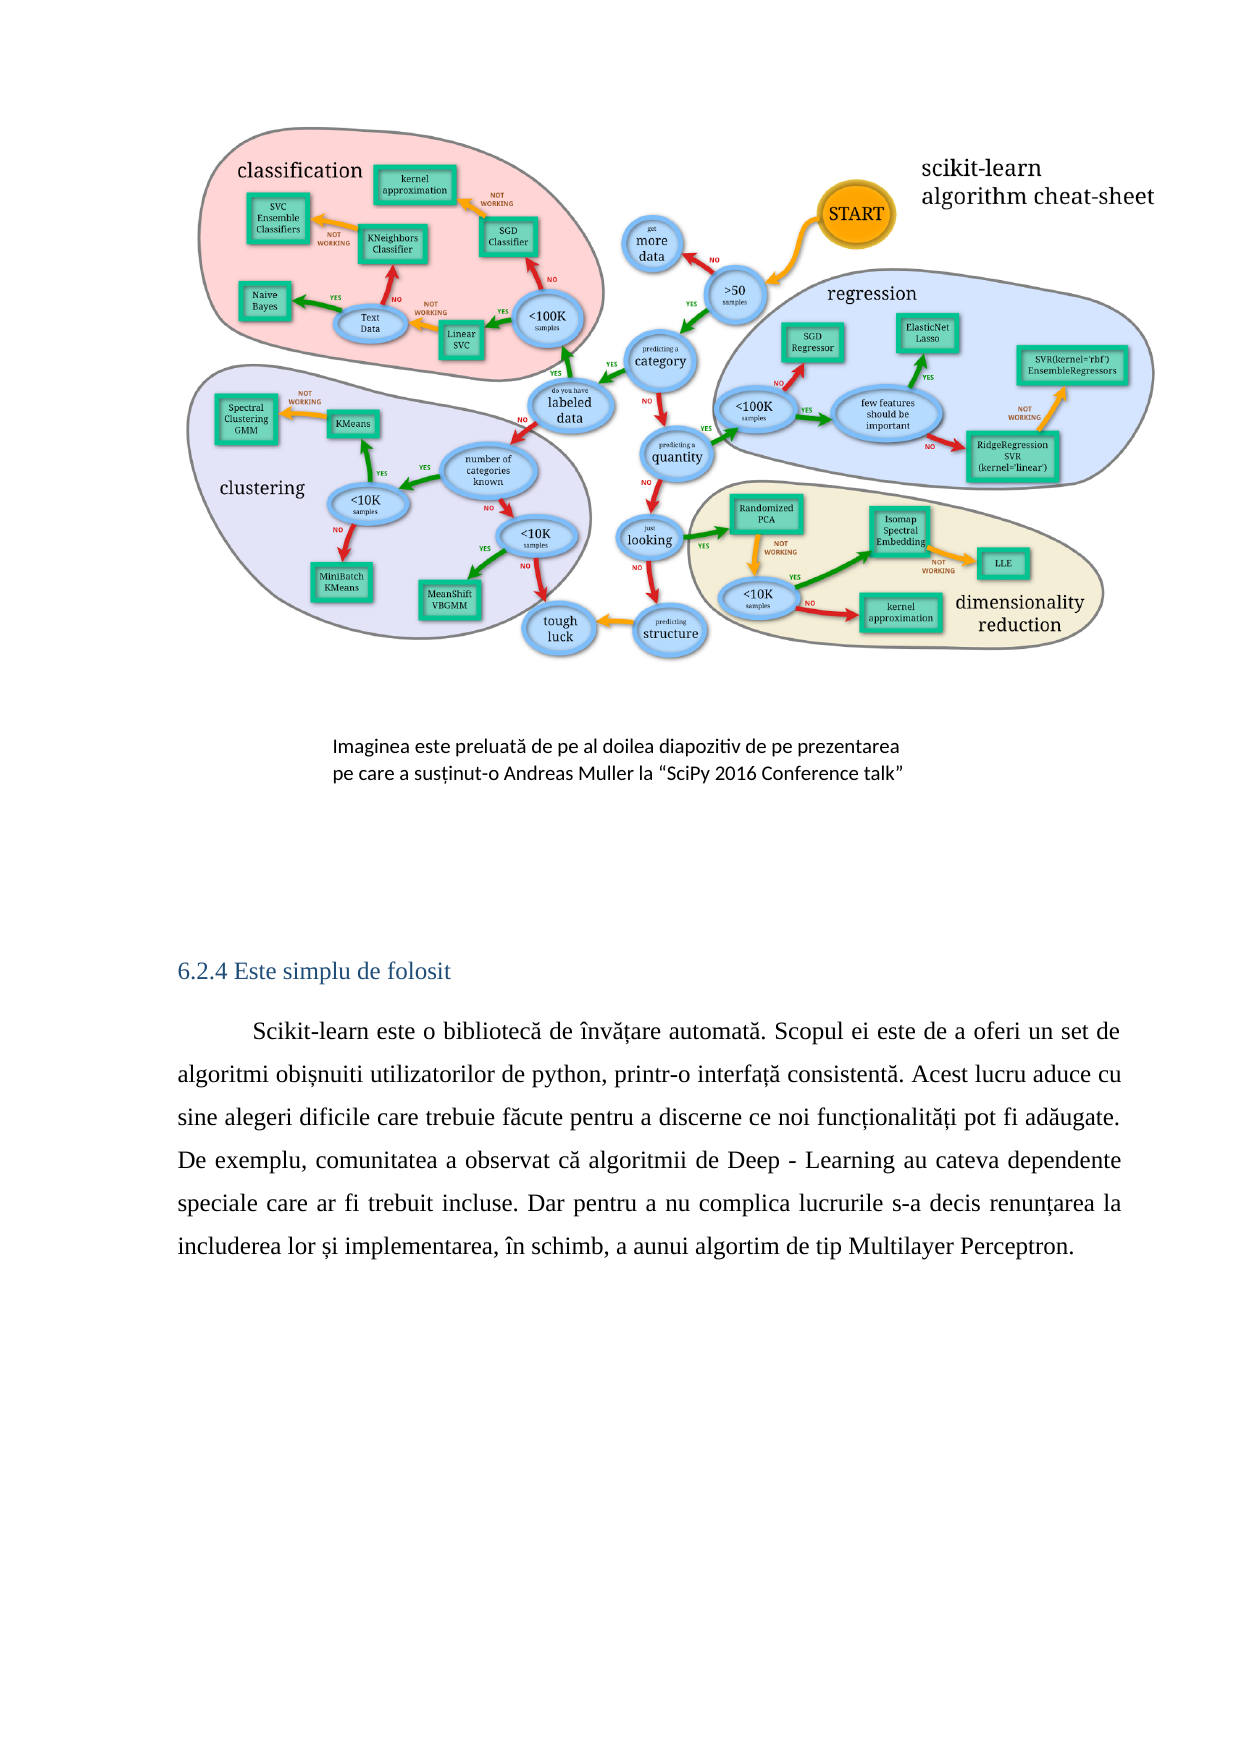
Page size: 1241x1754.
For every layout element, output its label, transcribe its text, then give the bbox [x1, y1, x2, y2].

picture [177, 118, 1165, 667]
text Scikit-learn este o bibliotecă de învățare automată. Scopul ei este de a oferi un set de algoritmi obișnuiti utilizatorilor de python, printr-o interfață consistentă. Acest lucru aduce cu sine alegeri dificile care trebuie făcute pentru a discerne ce noi funcționalități pot fi adăugate. De exemplu, comunitatea a observat că algoritmii de Deep - Learning au cateva dependente speciale care ar fi trebuit incluse. Dar pentru a nu complica lucrurile s-a decis renunțarea la includerea lor și implementarea, în schimb, a aunui algortim de tip Multilayer Perceptron. [177, 1016, 1122, 1260]
subtitle 6.2.4 Este simplu de folosit [177, 956, 1122, 985]
